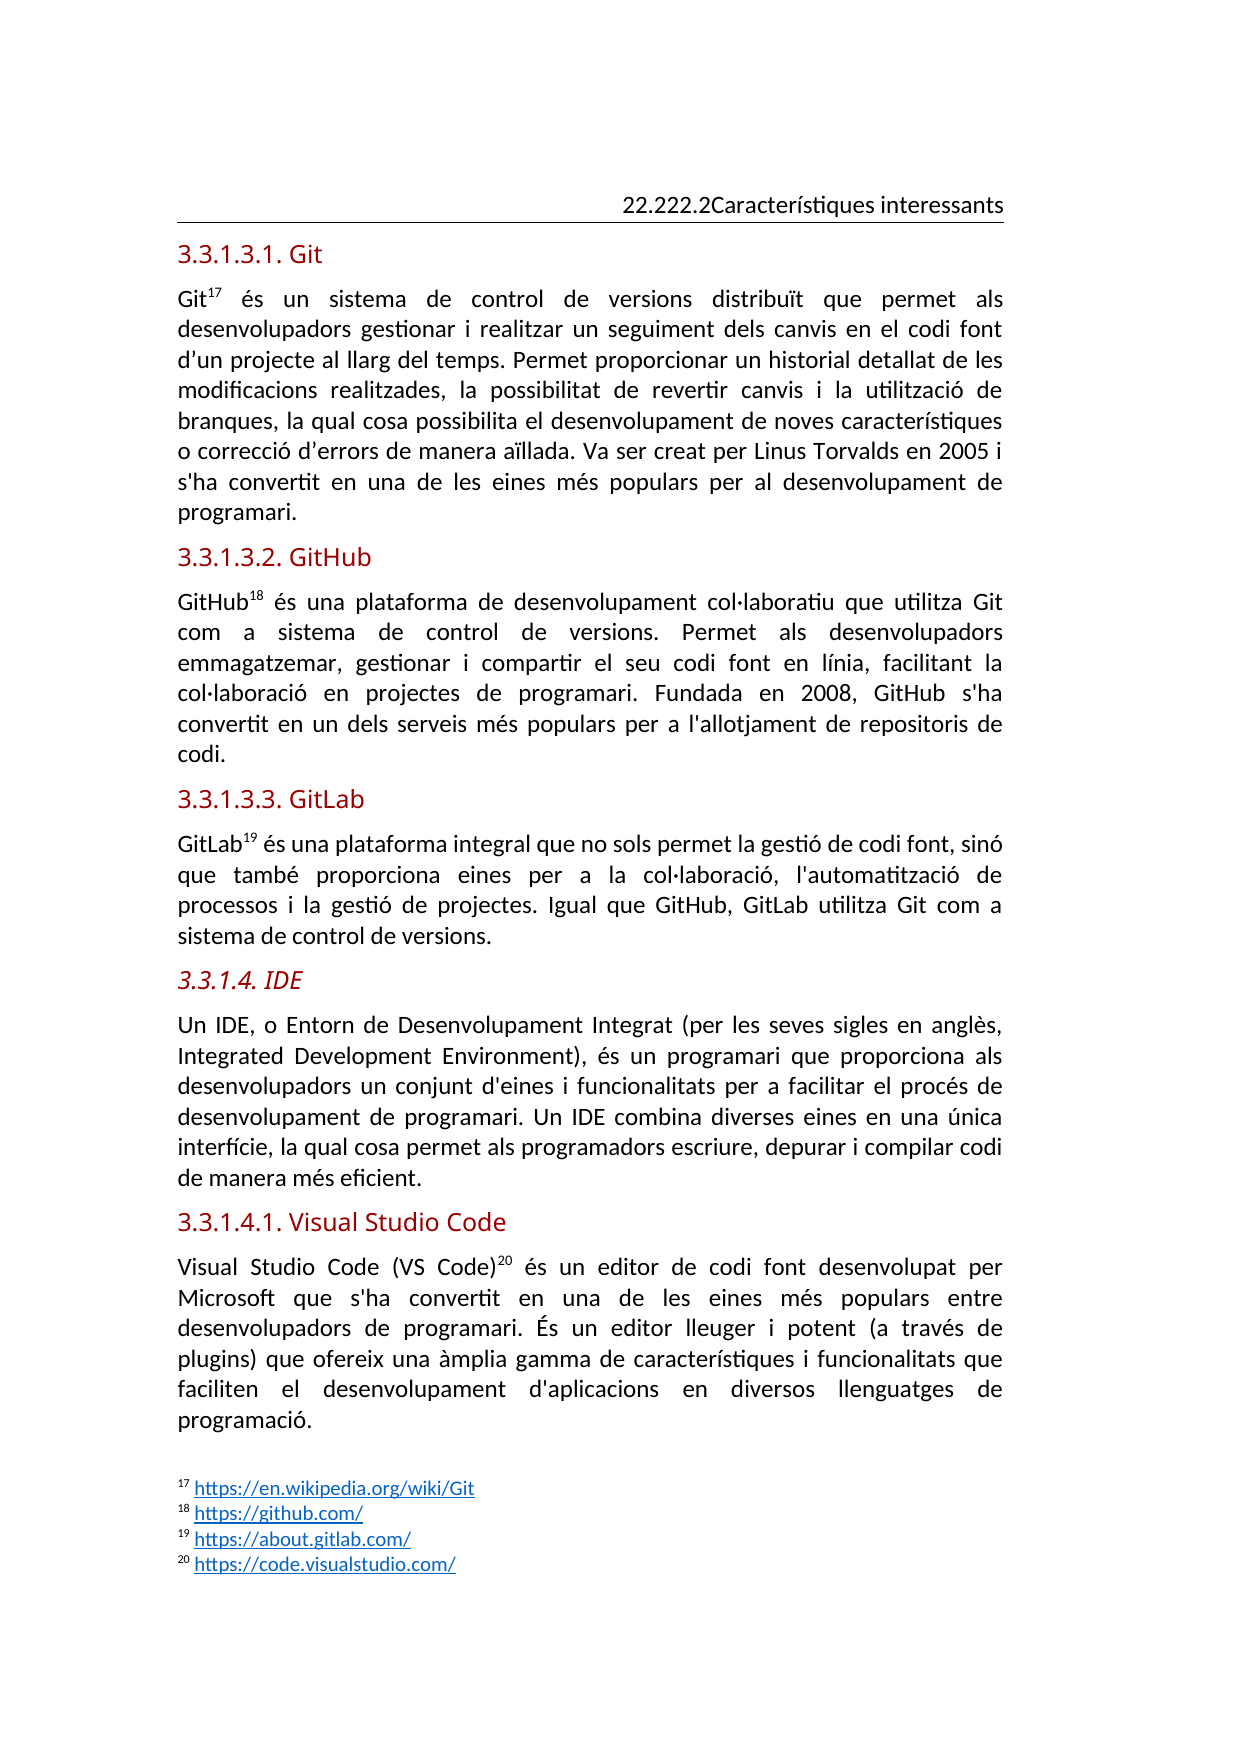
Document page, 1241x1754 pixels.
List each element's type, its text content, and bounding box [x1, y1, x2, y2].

subtitle IDE [177, 963, 1004, 997]
text GitLab és una plataforma integral que no sols permet la gestió de codi font, sinó que també proporciona eines per a la col·laboració, l'automatització de processos i la gestió de projectes. Igual que GitHub, GitLab utilitza Git com a sistema de control de versions. [177, 828, 1004, 950]
subtitle Visual Studio Code [177, 1205, 1004, 1239]
text Git és un sistema de control de versions distribuït que permet als desenvolupadors gestionar i realitzar un seguiment dels canvis en el codi font d’un projecte al llarg del temps. Permet proporcionar un historial detallat de les modificacions realitzades, la possibilitat de revertir canvis i la utilització de branques, la qual cosa possibilita el desenvolupament de noves característiques o correcció d’errors de manera aïllada. Va ser creat per Linus Torvalds en 2005 i s'ha convertit en una de les eines més populars per al desenvolupament de programari. [177, 283, 1004, 527]
subtitle GitHub [177, 539, 1004, 573]
subtitle GitLab [177, 782, 1004, 816]
subtitle Git [177, 236, 1004, 270]
text GitHub és una plataforma de desenvolupament col·laboratiu que utilitza Git com a sistema de control de versions. Permet als desenvolupadors emmagatzemar, gestionar i compartir el seu codi font en línia, facilitant la col·laboració en projectes de programari. Fundada en 2008, GitHub s'ha convertit en un dels serveis més populars per a l'allotjament de repositoris de codi. [177, 586, 1004, 769]
text Visual Studio Code (VS Code) és un editor de codi font desenvolupat per Microsoft que s'ha convertit en una de les eines més populars entre desenvolupadors de programari. És un editor lleuger i potent (a través de plugins) que ofereix una àmplia gamma de característiques i funcionalitats que faciliten el desenvolupament d'aplicacions en diversos llenguatges de programació. [177, 1252, 1004, 1435]
text Un IDE, o Entorn de Desenvolupament Integrat (per les seves sigles en anglès, Integrated Development Environment), és un programari que proporciona als desenvolupadors un conjunt d'eines i funcionalitats per a facilitar el procés de desenvolupament de programari. Un IDE combina diverses eines en una única interfície, la qual cosa permet als programadors escriure, depurar i compilar codi de manera més eficient. [177, 1009, 1004, 1192]
